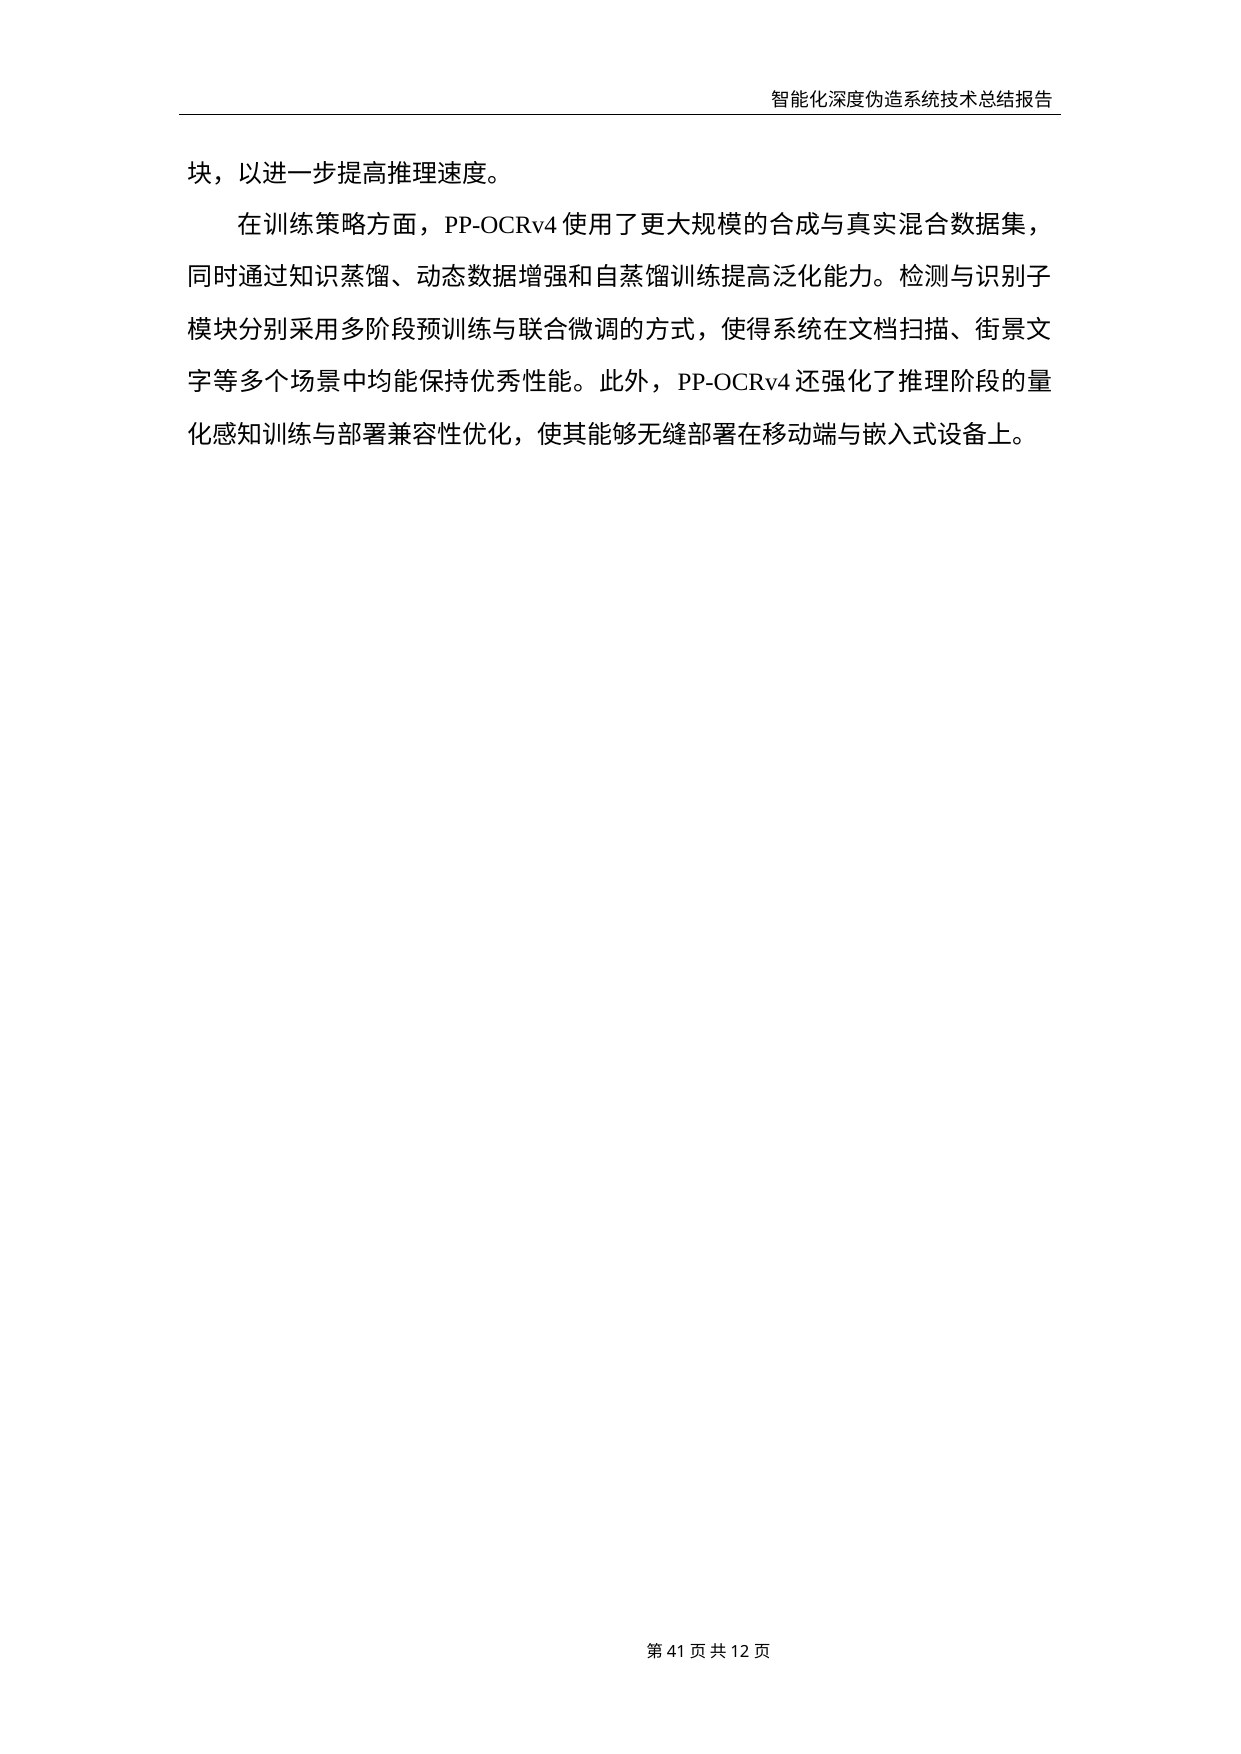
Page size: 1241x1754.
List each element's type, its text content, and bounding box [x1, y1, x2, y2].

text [187, 151, 1053, 192]
text 在训练策略方面，PP-OCRv4使用了更大规模的合成与真实混合数据集，同时通过知识蒸馏、动态数据增强和自蒸馏训练提高泛化能力。检测与识别子模块分别采用多阶段预训练与联合微调的方式，使得系统在文档扫描、街景文字等多个场景中均能保持优秀性能。此外，PP-OCRv4还强化了推理阶段的量化感知训练与部署兼容性优化，使其能够无缝部署在移动端与嵌入式设备上。 [187, 202, 1053, 452]
